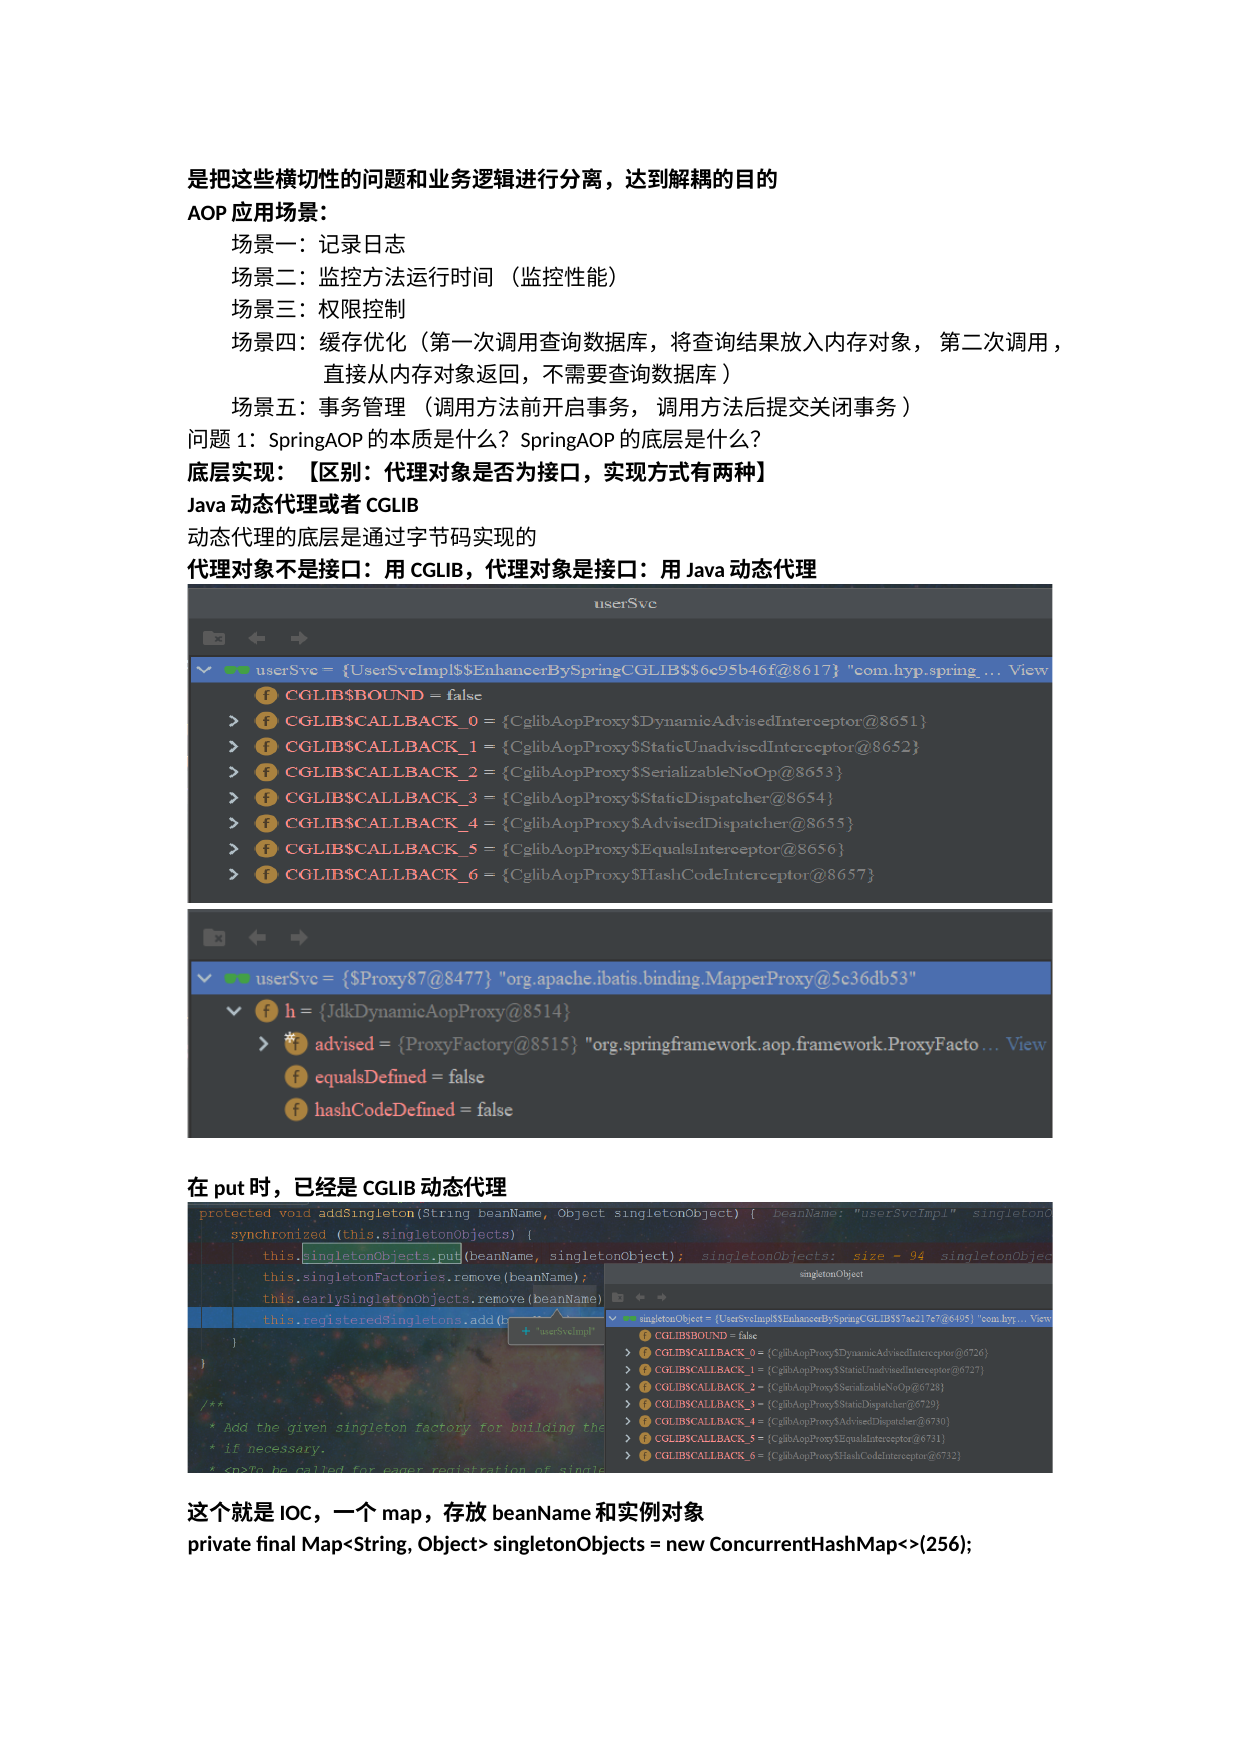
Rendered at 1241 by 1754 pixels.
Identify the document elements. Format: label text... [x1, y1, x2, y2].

text 这个就是IOC，一个map，存放beanName和实例对象 [187, 1494, 1053, 1527]
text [187, 162, 1053, 194]
text 代理对象不是接口：用CGLIB，代理对象是接口：用Java动态代理 [187, 552, 1053, 584]
text 在put时，已经是CGLIB动态代理 [187, 1169, 1053, 1202]
text private final Map<String, Object> singletonObjects = new ConcurrentHashMap<>(256); [187, 1527, 1053, 1559]
text 场景四：缓存优化（第一次调用查询数据库，将查询结果放入内存对象， 第二次调用， 直接从内存对象返回，不需要查询数据库 ） [231, 324, 1053, 389]
text 场景三：权限控制 [231, 292, 1053, 324]
text Java动态代理或者CGLIB [187, 487, 1053, 519]
picture [187, 909, 1053, 1138]
text 底层实现：【区别：代理对象是否为接口，实现方式有两种】 [187, 454, 1053, 487]
picture [187, 584, 1053, 903]
text AOP应用场景： [187, 194, 1053, 227]
text 问题1：SpringAOP的本质是什么？SpringAOP的底层是什么？ [187, 422, 1053, 454]
text 场景一：记录日志 [231, 227, 1053, 259]
picture [187, 1202, 1053, 1473]
text 场景五：事务管理 （调用方法前开启事务， 调用方法后提交关闭事务 ） [231, 389, 1053, 422]
text 动态代理的底层是通过字节码实现的 [187, 519, 1053, 552]
text 场景二：监控方法运行时间 （监控性能） [231, 259, 1053, 292]
